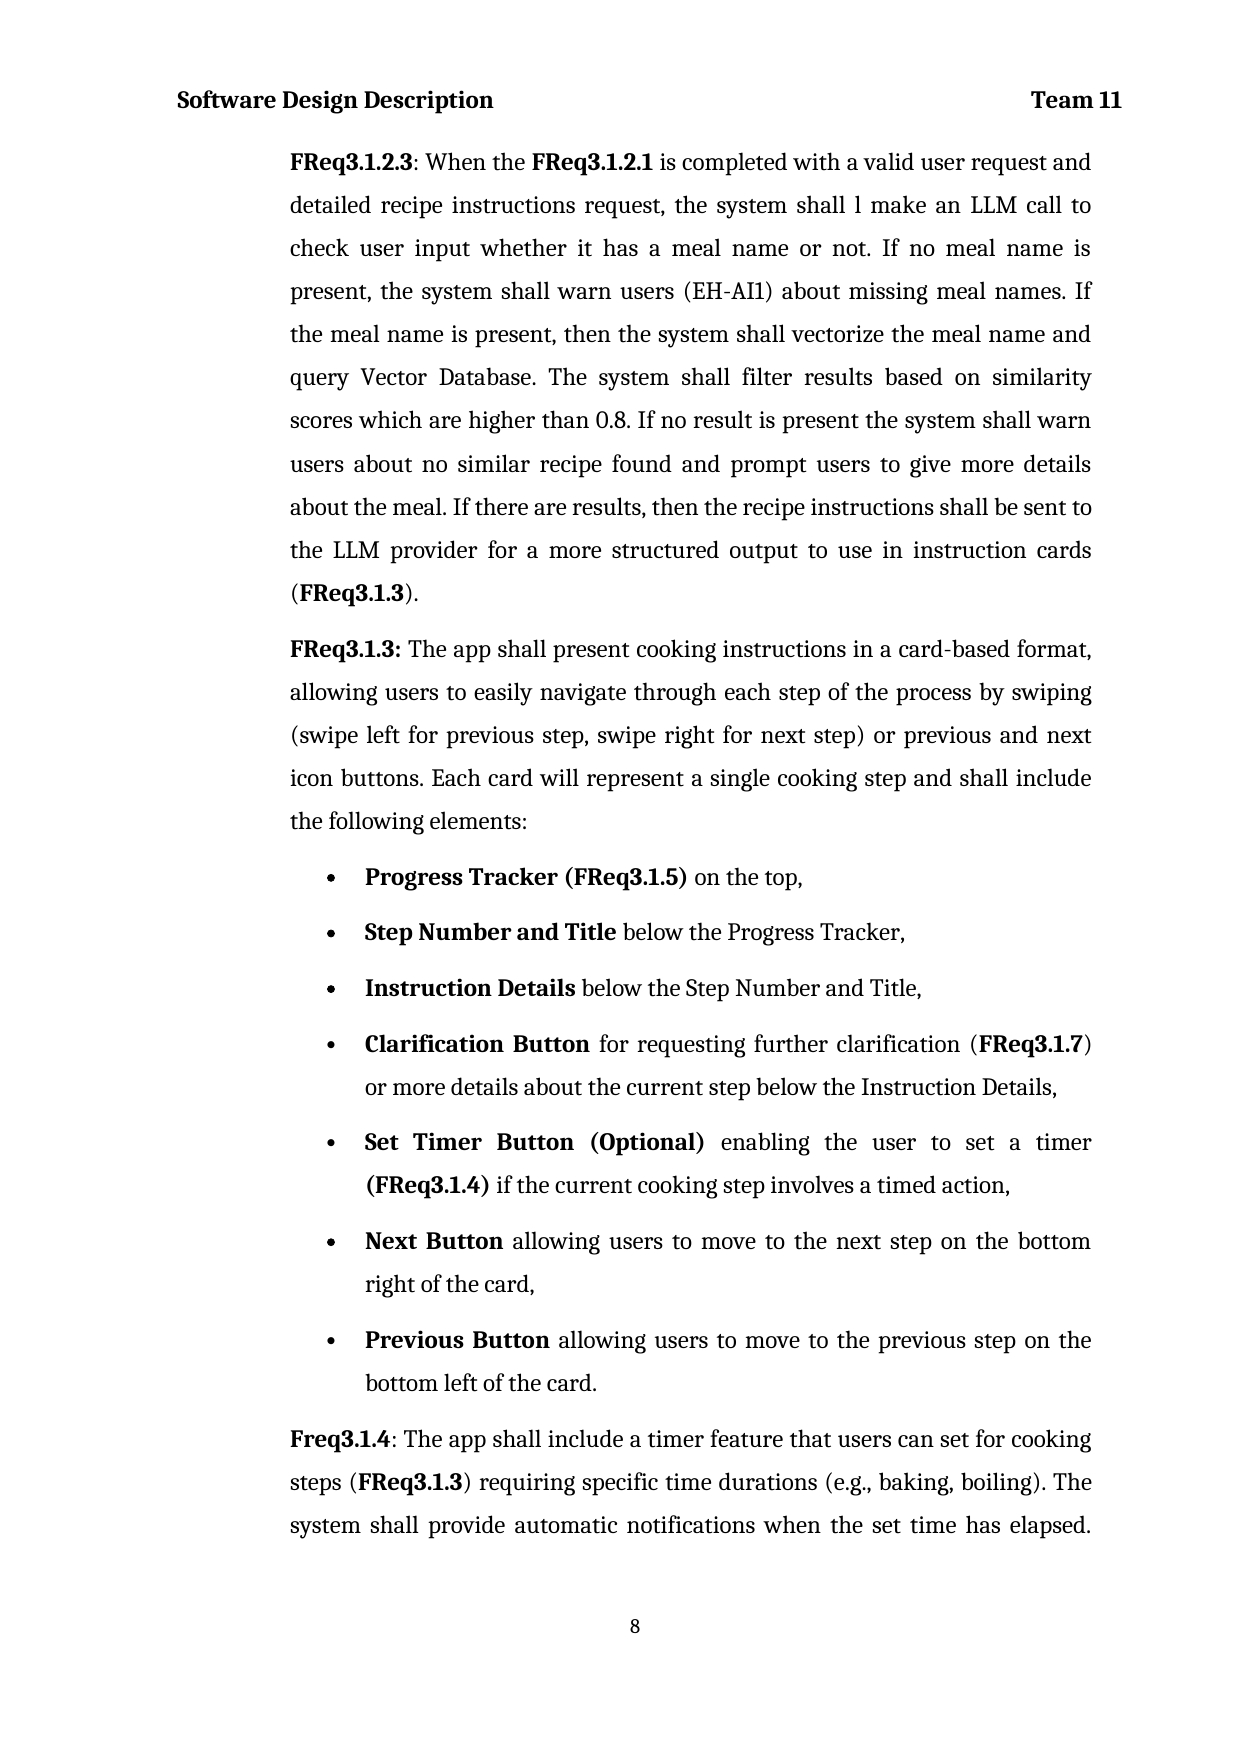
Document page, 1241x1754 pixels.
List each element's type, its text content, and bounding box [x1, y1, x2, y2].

list Instruction Details below the Step Number and Title, [327, 974, 1092, 1003]
list Previous Button allowing users to move to the previous step on the bottom left of the card. [327, 1326, 1092, 1398]
list Set Timer Button (Optional) enabling the user to set a timer (FReq3.1.4) if the current cooking step involves a timed action, [327, 1128, 1092, 1200]
text FReq3.1.3: The app shall present cooking instructions in a card-based format, allowing users to easily navigate through each step of the process by swiping (swipe left for previous step, swipe right for next step) or previous and next icon buttons. Each card will represent a single cooking step and shall include the following elements: [290, 634, 1092, 836]
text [290, 1424, 1092, 1539]
list Next Button allowing users to move to the next step on the bottom right of the card, [327, 1227, 1092, 1299]
text FReq3.1.2.3: When the FReq3.1.2.1 is completed with a valid user request and detailed recipe instructions request, the system shall l make an LLM call to check user input whether it has a meal name or not. If no meal name is present, the system shall warn users (EH-AI1) about missing meal names. If the meal name is present, then the system shall vectorize the meal name and query Vector Database. The system shall filter results based on similarity scores which are higher than 0.8. If no result is present the system shall warn users about no similar recipe found and prompt users to give more details about the meal. If there are results, then the recipe instructions shall be sent to the LLM provider for a more structured output to use in instruction cards (FReq3.1.3). [290, 148, 1092, 608]
list Step Number and Title below the Progress Tracker, [327, 918, 1092, 947]
list Progress Tracker (FReq3.1.5) on the top, [327, 863, 1092, 891]
list Clarification Button for requesting further clarification (FReq3.1.7) or more details about the current step below the Instruction Details, [327, 1029, 1092, 1101]
